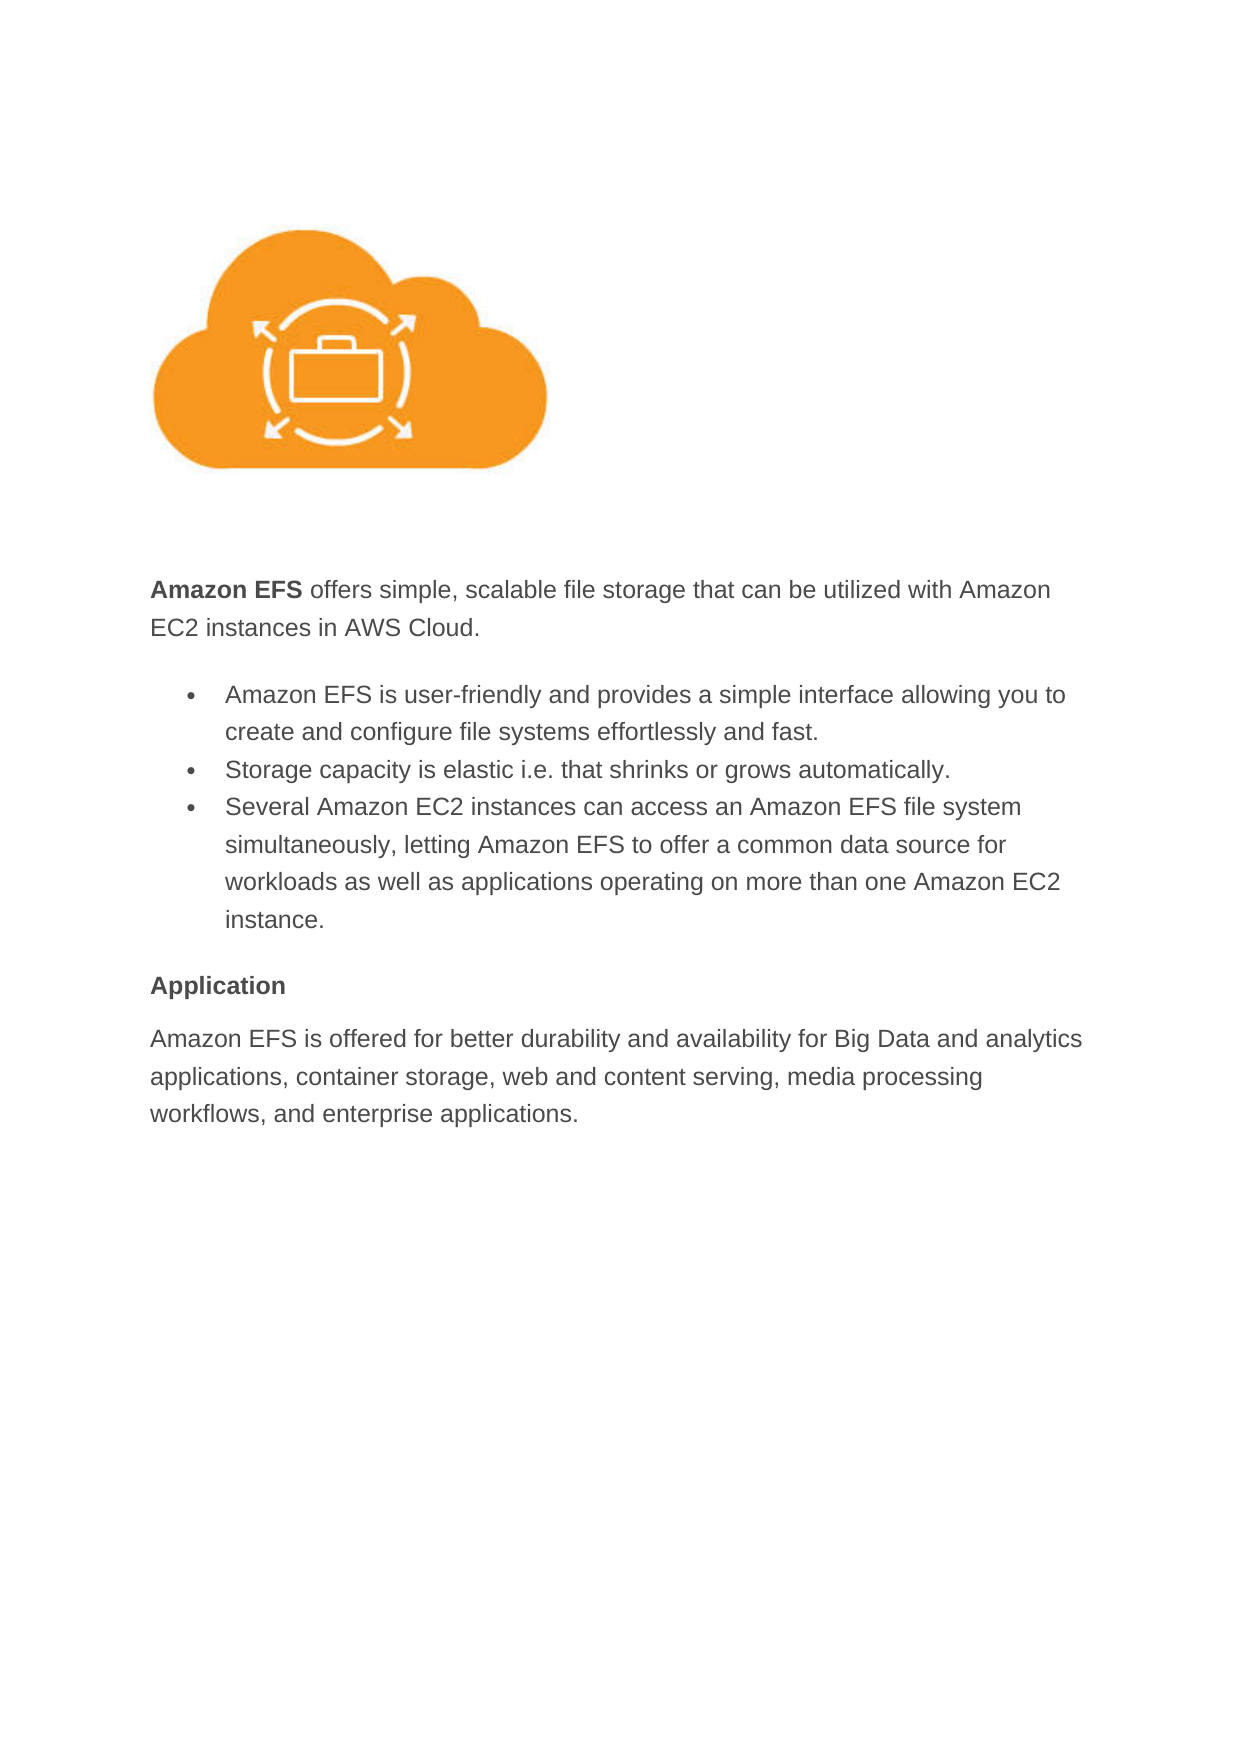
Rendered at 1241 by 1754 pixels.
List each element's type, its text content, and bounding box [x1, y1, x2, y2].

text Application [150, 962, 1090, 1000]
picture [150, 150, 550, 550]
text Amazon EFS is offered for better durability and availability for Big Data and analytics applications, container storage, web and content serving, media processing workflows, and enterprise applications. [150, 1016, 1090, 1128]
list Storage capacity is elastic i.e. that shrinks or grows automatically. [187, 746, 1090, 783]
text Amazon EFS offers simple, scalable file storage that can be utilized with Amazon EC2 instances in AWS Cloud. [150, 567, 1090, 642]
list Amazon EFS is user-friendly and provides a simple interface allowing you to create and configure file systems effortlessly and fast. [187, 671, 1090, 746]
list Several Amazon EC2 instances can access an Amazon EFS file system simultaneously, letting Amazon EFS to offer a common data source for workloads as well as applications operating on more than one Amazon EC2 instance. [187, 783, 1090, 933]
